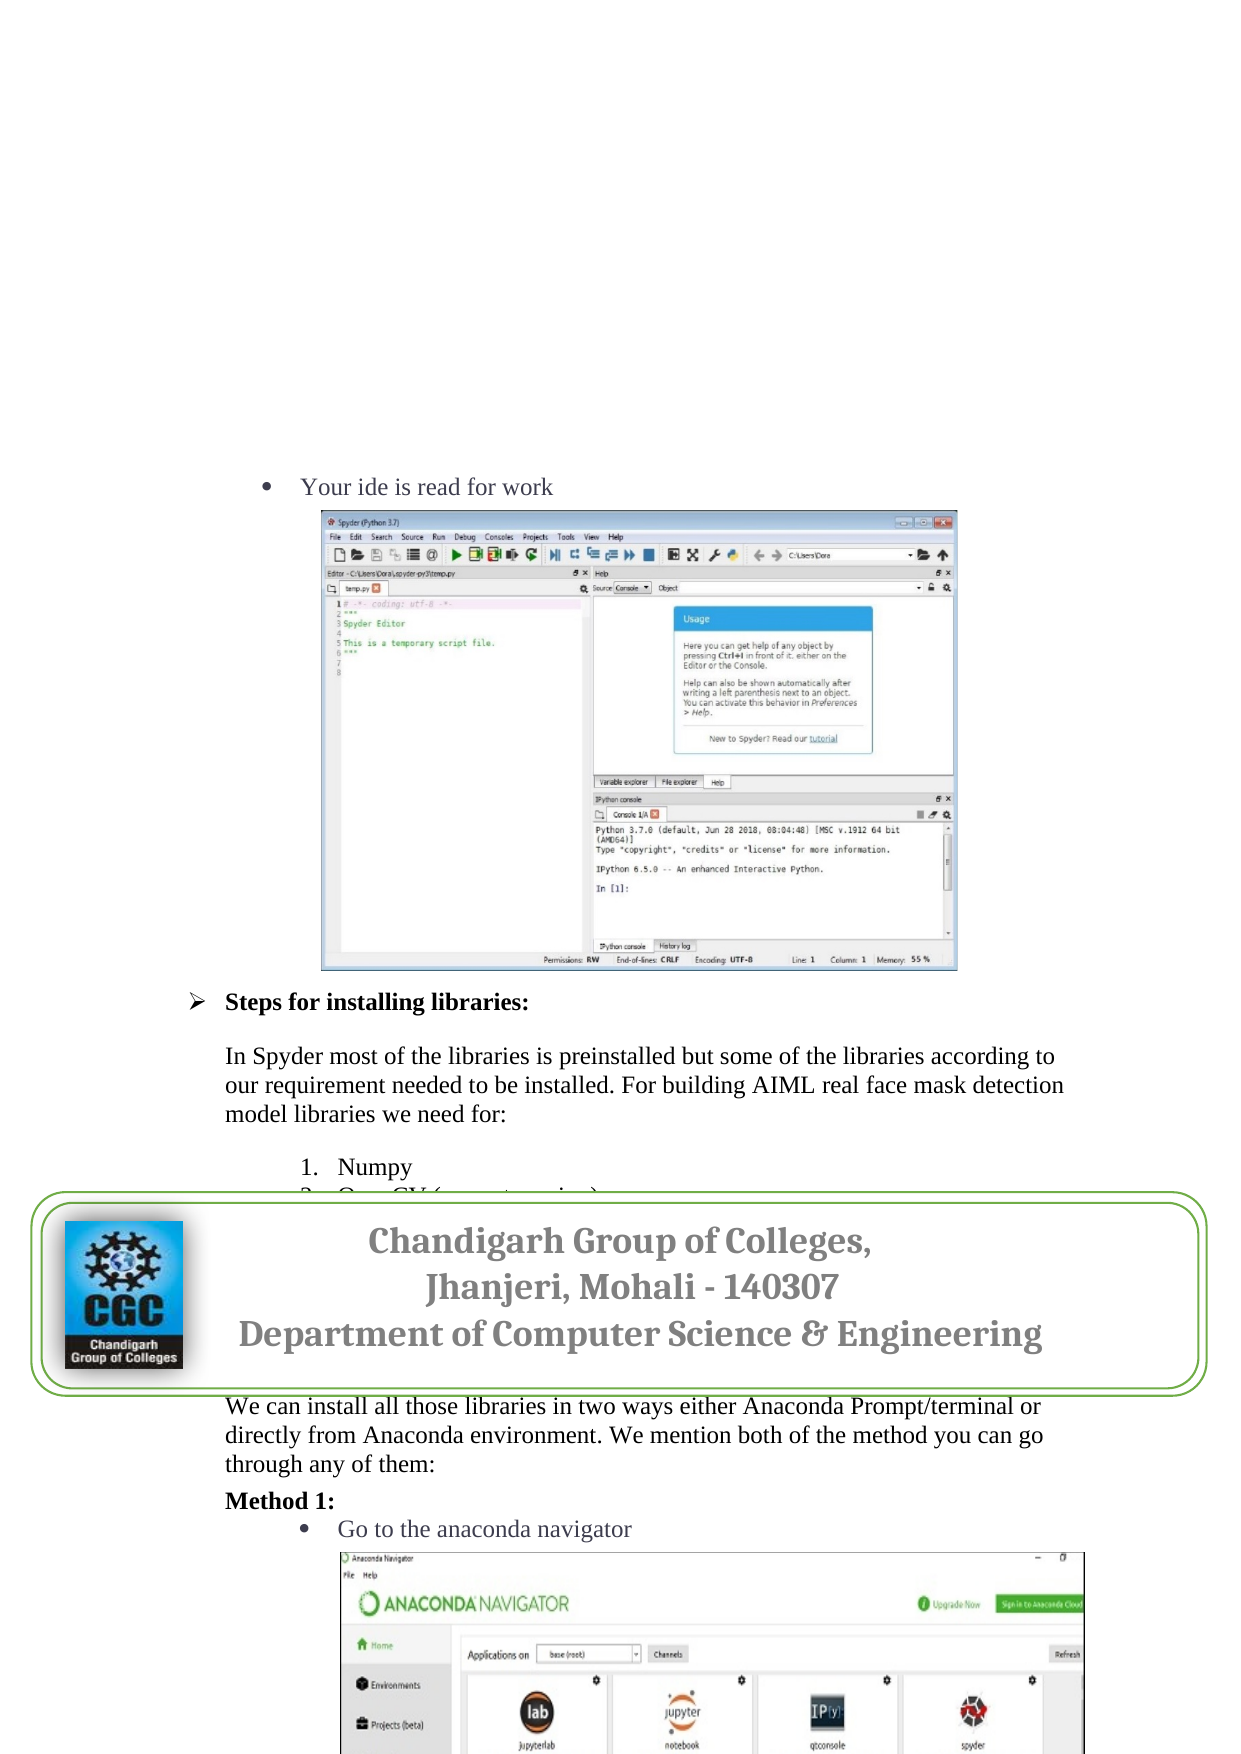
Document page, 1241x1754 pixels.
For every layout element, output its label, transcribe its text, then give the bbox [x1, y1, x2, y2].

picture [340, 1552, 1085, 1754]
list Numpy [300, 1152, 1090, 1181]
text In Spyder most of the libraries is preinstalled but some of the libraries according to our requirement needed to be installed. For building AIML real face mask detection model libraries we need for: [225, 1041, 1090, 1127]
text Method 1: [225, 1486, 1090, 1514]
picture [65, 1221, 183, 1369]
text We can install all those libraries in two ways either Anaconda Prompt/terminal or directly from Anaconda environment. We mention both of the method you can go through any of them: [225, 1397, 1090, 1477]
picture [321, 510, 958, 971]
list Go to the anaconda navigator [300, 1514, 1090, 1543]
list Steps for installing libraries: [187, 987, 1090, 1016]
list Your ide is read for work [262, 472, 1090, 501]
